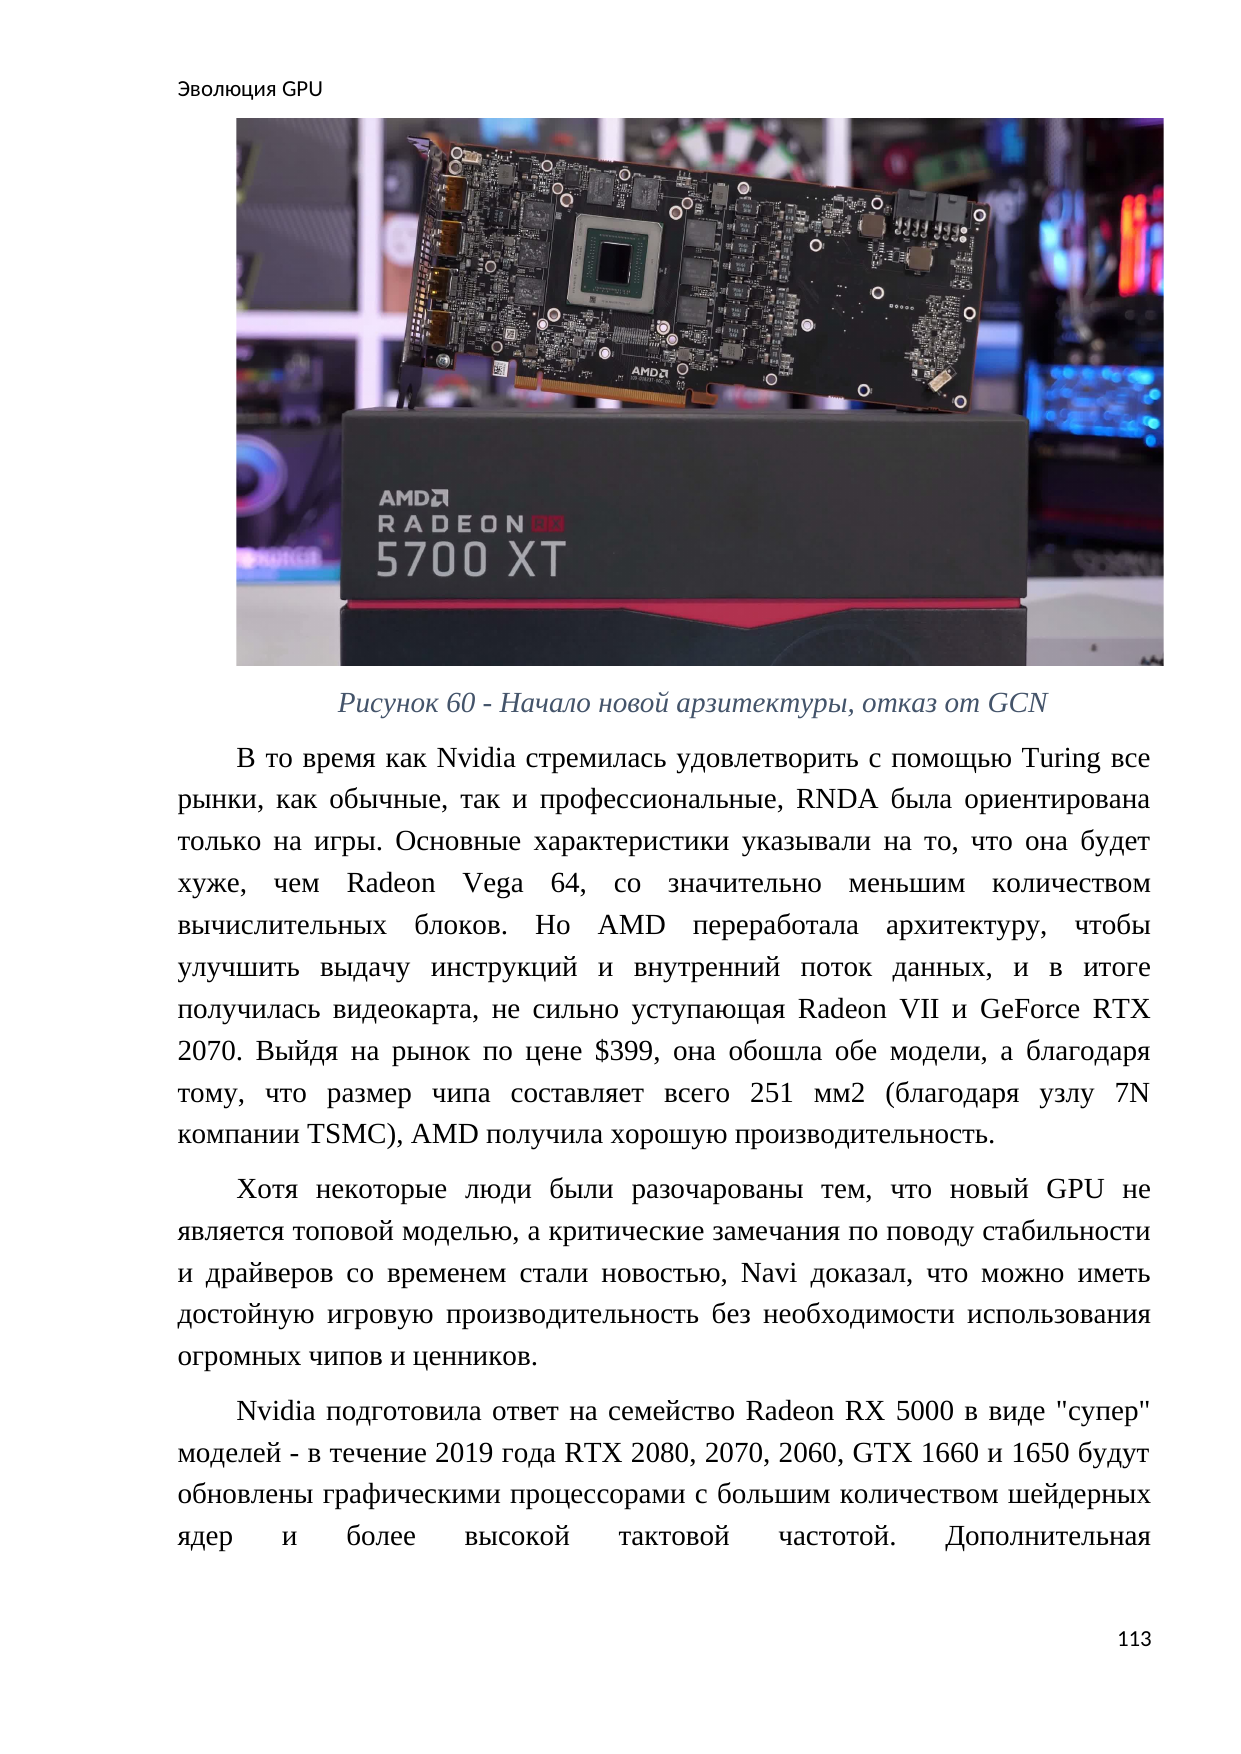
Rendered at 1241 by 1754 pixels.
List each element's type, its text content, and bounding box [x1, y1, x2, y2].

text Рисунок 60 - Начало новой арзитектуры, отказ от GCN [177, 685, 1152, 719]
picture [236, 118, 1164, 666]
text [177, 1393, 1152, 1552]
text В то время как Nvidia стремилась удовлетворить с помощью Turing все рынки, как обычные, так и профессиональные, RNDA была ориентирована только на игры. Основные характеристики указывали на то, что она будет хуже, чем Radeon Vega 64, со значительно меньшим количеством вычислительных блоков. Но AMD переработала архитектуру, чтобы улучшить выдачу инструкций и внутренний поток данных, и в итоге получилась видеокарта, не сильно уступающая Radeon VII и GeForce RTX 2070. Выйдя на рынок по цене $399, она обошла обе модели, а благодаря тому, что размер чипа составляет всего 251 мм2 (благодаря узлу 7N компании TSMC), AMD получила хорошую производительность. [177, 740, 1152, 1150]
text Хотя некоторые люди были разочарованы тем, что новый GPU не является топовой моделью, а критические замечания по поводу стабильности и драйверов со временем стали новостью, Navi доказал, что можно иметь достойную игровую производительность без необходимости использования огромных чипов и ценников. [177, 1171, 1152, 1372]
